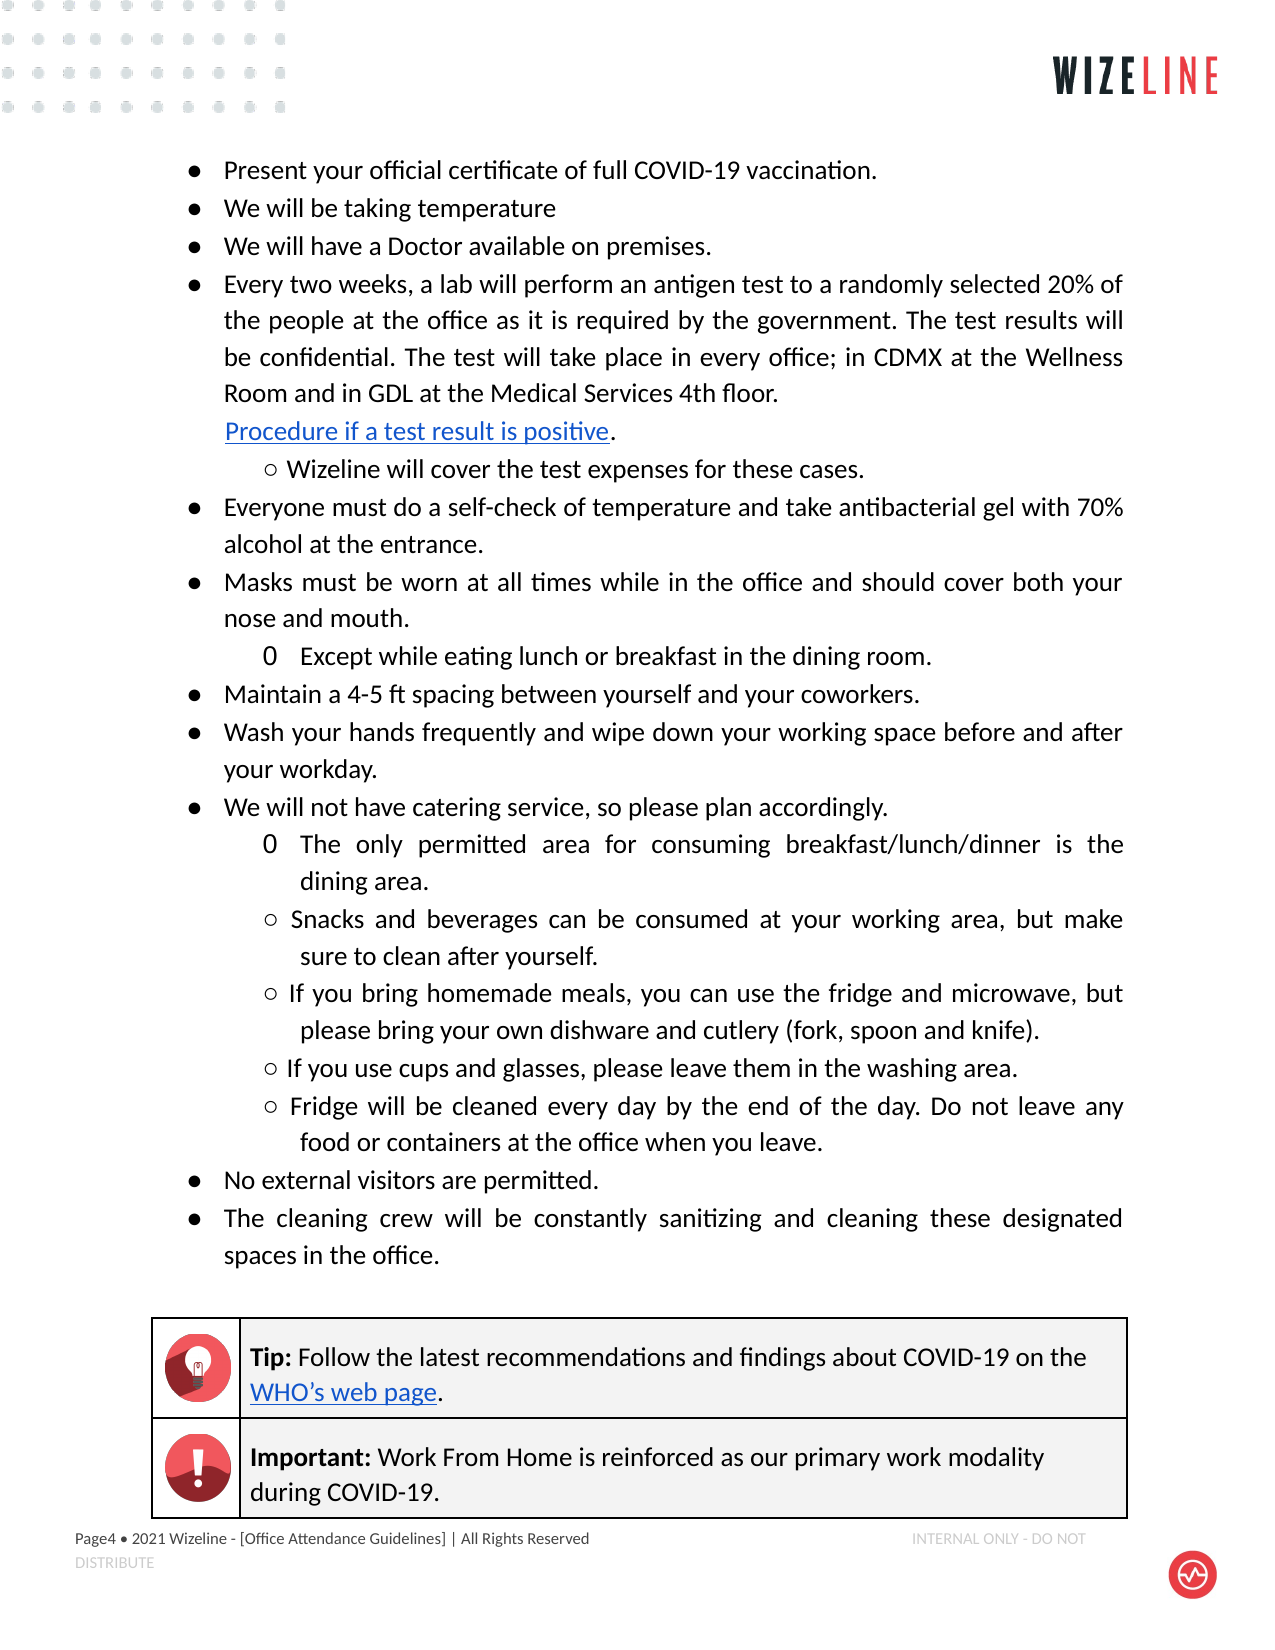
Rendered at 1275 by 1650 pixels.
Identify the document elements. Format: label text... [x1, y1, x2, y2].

picture [165, 1434, 231, 1502]
list Except while eating lunch or breakfast in the dining room. [262, 639, 1125, 672]
text ○ If you bring homemade meals, you can use the fridge and microwave, but please bring your own dishware and cutlery (fork, spoon and knife). [262, 977, 1125, 1046]
picture [1053, 56, 1218, 94]
text ○ Fridge will be cleaned every day by the end of the day. Do not leave any food or containers at the office when you leave. [262, 1089, 1125, 1159]
list Every two weeks, a lab will perform an antigen test to a randomly selected 20% of the people at the office as it is required by the government. The test results will be confidential. The test will take place in every office; in CDMX at the Wellness Room and in GDL at the Medical Services 4th floor. [186, 267, 1125, 409]
text ○ Snacks and beverages can be consumed at your working area, but make sure to clean after yourself. [262, 902, 1125, 972]
text Procedure if a test result is positive. [225, 414, 1125, 447]
text ○ Wizeline will cover the test expenses for these cases. [262, 453, 1125, 486]
list Maintain a 4-5 ft spacing between yourself and your coworkers. [186, 677, 1125, 710]
picture [1167, 1550, 1218, 1600]
list We will be taking temperature [186, 191, 1125, 224]
list We will have a Doctor available on premises. [186, 229, 1125, 262]
list No external visitors are permitted. [186, 1163, 1125, 1197]
list Wash your hands frequently and wipe down your working space before and after your workday. [186, 715, 1125, 785]
picture [165, 1334, 231, 1402]
table_cell Important: Work From Home is reinforced as our primary work modality during COVID-19. [241, 1419, 1126, 1517]
list Everyone must do a self-check of temperature and take antibacterial gel with 70% alcohol at the entrance. [186, 491, 1125, 560]
list The only permitted area for consuming breakfast/lunch/dinner is the dining area. [262, 828, 1125, 897]
table_header [153, 1319, 239, 1417]
table_header Tip: Follow the latest recommendations and findings about COVID-19 on the WHO’s web page. [241, 1319, 1126, 1417]
table_cell [153, 1419, 239, 1517]
text ○ If you use cups and glasses, please leave them in the washing area. [262, 1051, 1125, 1084]
list The cleaning crew will be constantly sanitizing and cleaning these designated spaces in the office. [186, 1201, 1125, 1271]
list We will not have catering service, so please plan accordingly. [186, 790, 1125, 823]
list Present your official certificate of full COVID-19 vaccination. [186, 153, 1125, 186]
picture [0, 0, 286, 113]
list Masks must be worn at all times while in the office and should cover both your nose and mouth. [186, 565, 1125, 634]
